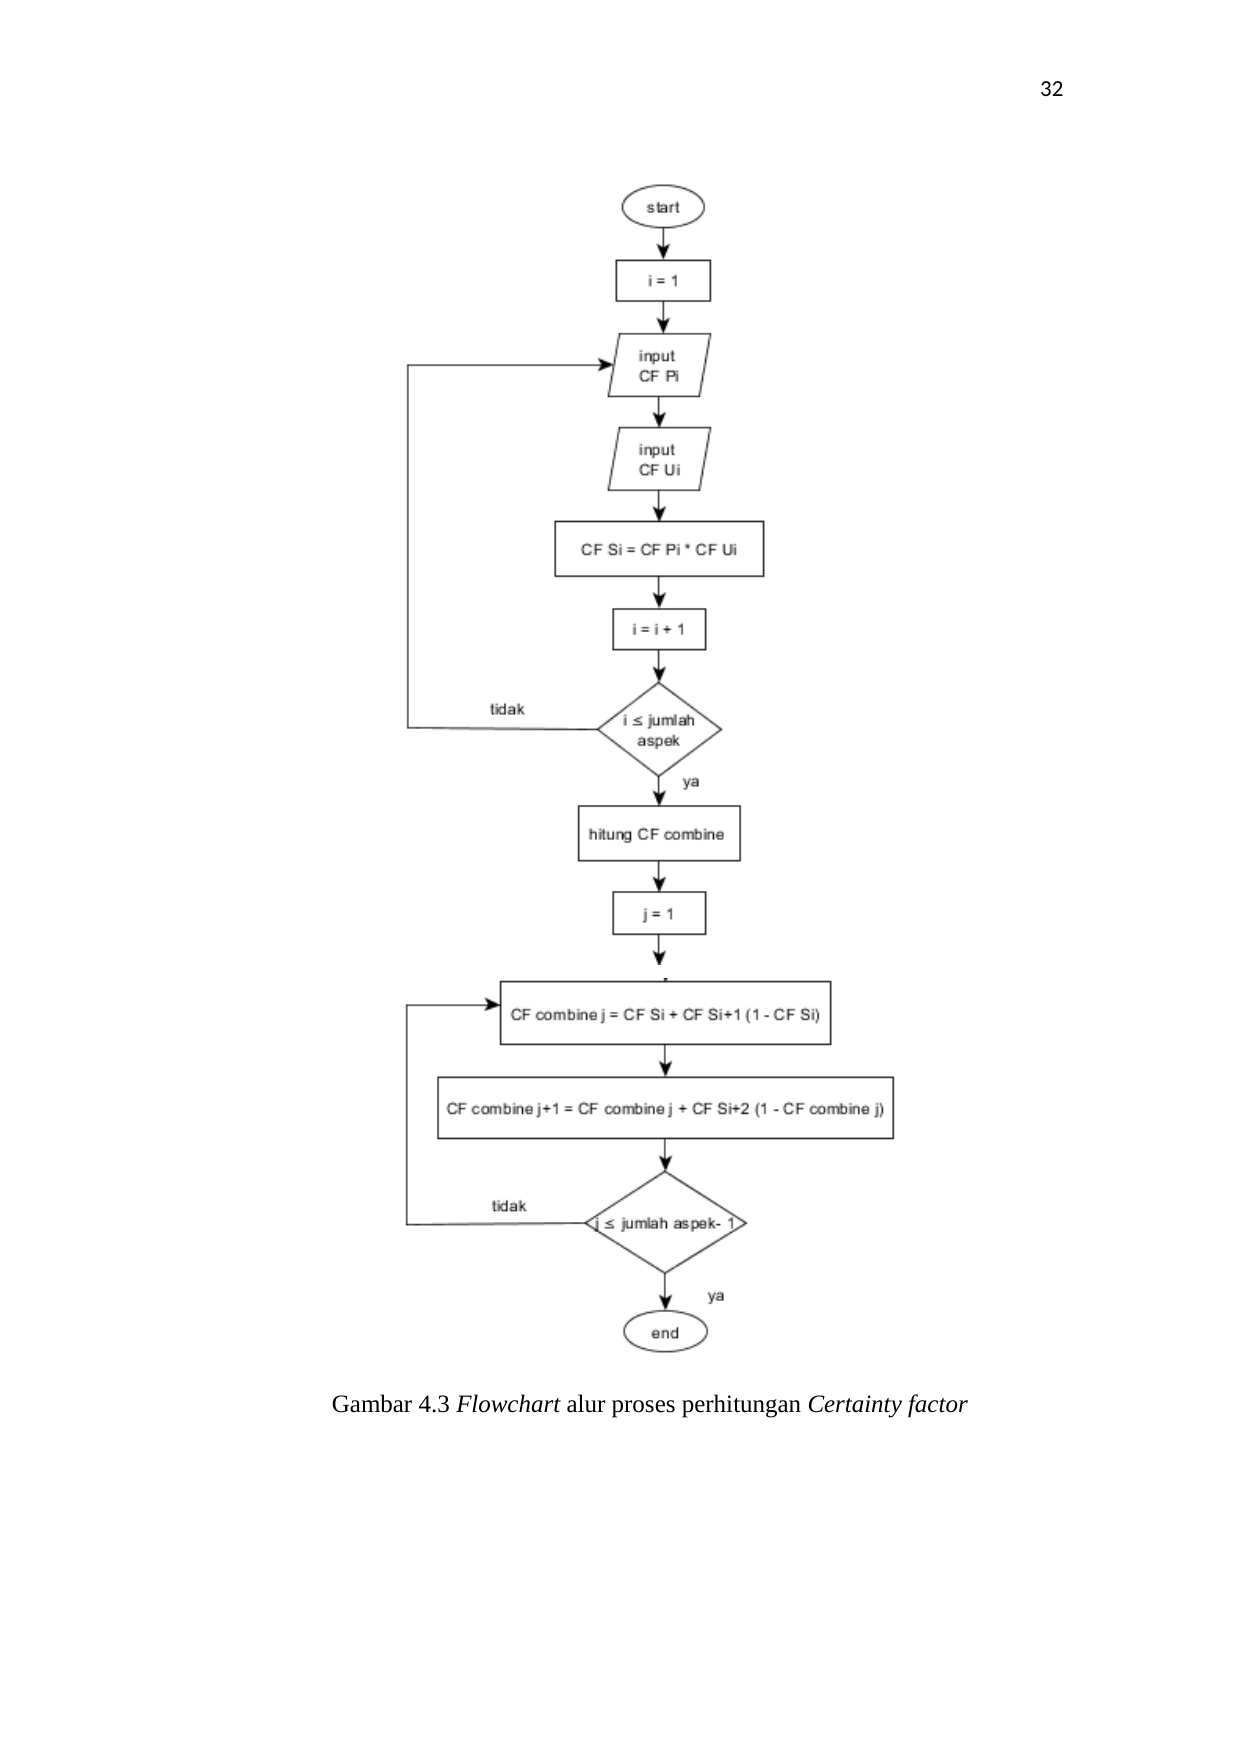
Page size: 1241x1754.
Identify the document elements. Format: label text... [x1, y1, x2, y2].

picture [400, 978, 899, 1359]
picture [387, 177, 912, 965]
text Gambar 4.3 Flowchart alur proses perhitungan Certainty factor [236, 1389, 1063, 1418]
